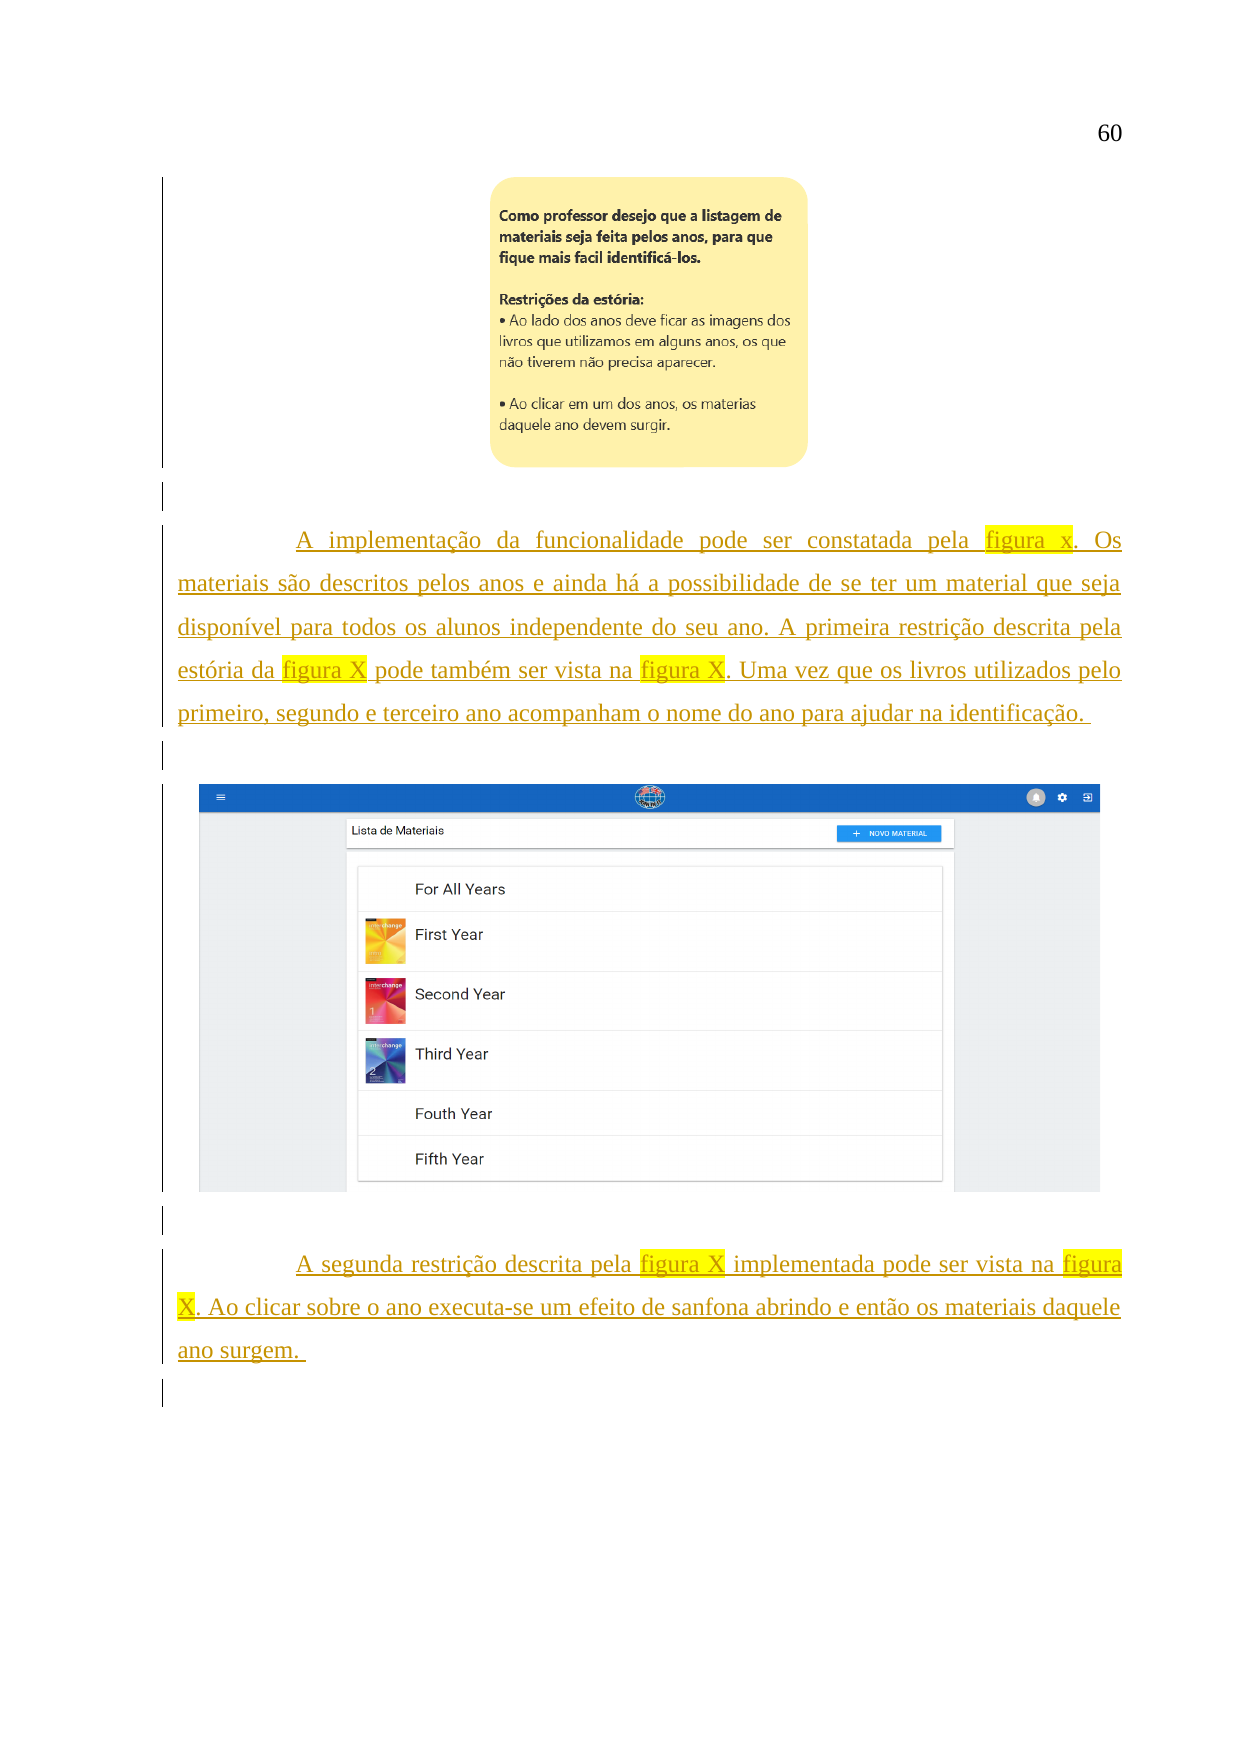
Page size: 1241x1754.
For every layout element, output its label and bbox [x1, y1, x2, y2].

picture [490, 177, 808, 468]
picture [199, 784, 1101, 1192]
